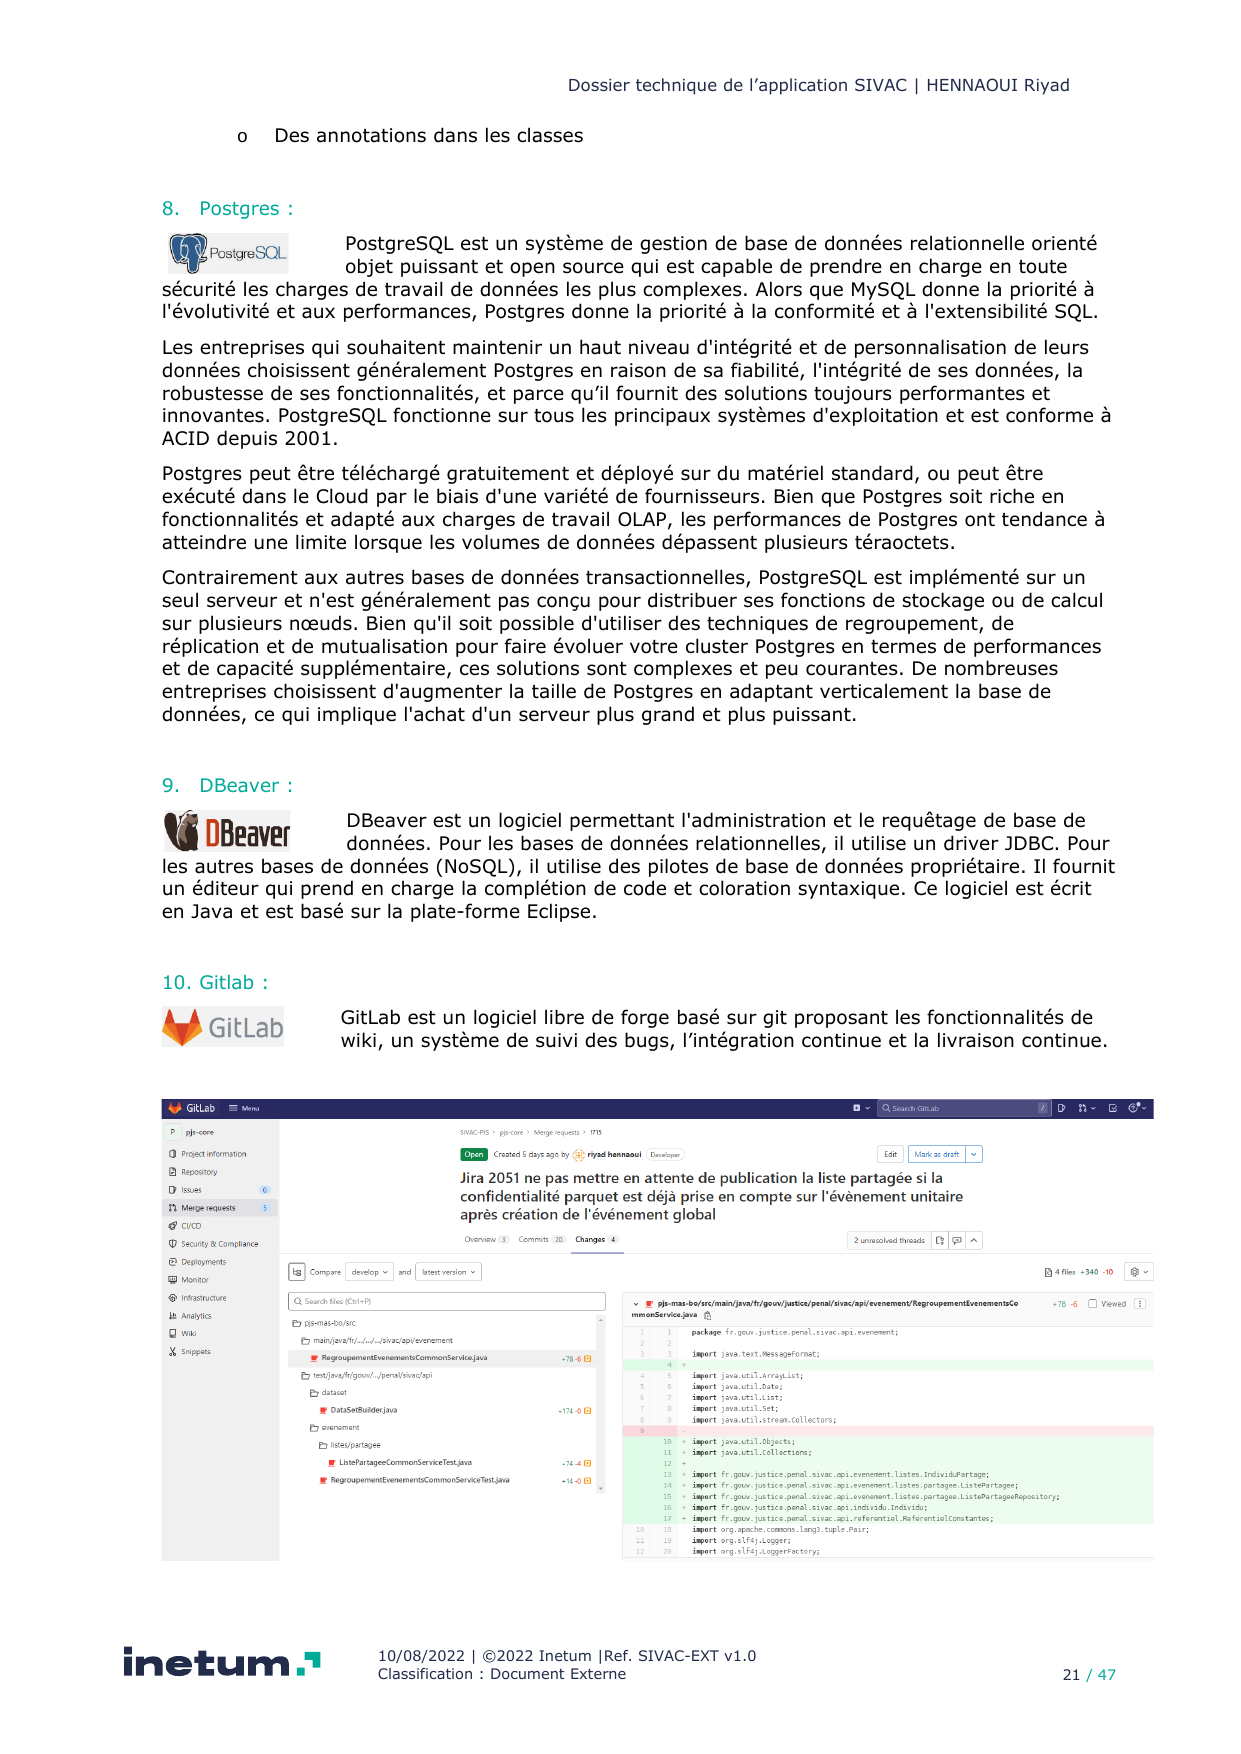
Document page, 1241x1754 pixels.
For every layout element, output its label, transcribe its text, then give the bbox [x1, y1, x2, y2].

list Postgres peut être téléchargé gratuitement et déployé sur du matériel standard, ou peut être exécuté dans le Cloud par le biais d'une variété de fournisseurs. Bien que Postgres soit riche en fonctionnalités et adapté aux charges de travail OLAP, les performances de Postgres ont tendance à atteindre une limite lorsque les volumes de données dépassent plusieurs téraoctets. [162, 462, 1116, 553]
picture [161, 1099, 1154, 1561]
list Contrairement aux autres bases de données transactionnelles, PostgreSQL est implémenté sur un seul serveur et n'est généralement pas conçu pour distribuer ses fonctions de stockage ou de calcul sur plusieurs nœuds. Bien qu'il soit possible d'utiliser des techniques de regroupement, de réplication et de mutualisation pour faire évoluer votre cluster Postgres en termes de performances et de capacité supplémentaire, ces solutions sont complexes et peu courantes. De nombreuses entreprises choisissent d'augmenter la taille de Postgres en adaptant verticalement la base de données, ce qui implique l'achat d'un serveur plus grand et plus puissant. [162, 566, 1116, 725]
picture [164, 810, 290, 852]
list Gitlab : [162, 970, 1116, 993]
list DBeaver : [162, 773, 1116, 796]
list Des annotations dans les classes [237, 124, 1116, 148]
picture [168, 233, 289, 274]
list DBeaver est un logiciel permettant l'administration et le requêtage de base de données. Pour les bases de données relationnelles, il utilise un driver JDBC. Pour les autres bases de données (NoSQL), il utilise des pilotes de base de données propriétaire. Il fournit un éditeur qui prend en charge la complétion de code et coloration syntaxique. Ce logiciel est écrit en Java et est basé sur la plate-forme Eclipse. [162, 808, 1116, 923]
list GitLab est un logiciel libre de forge basé sur git proposant les fonctionnalités de wiki, un système de suivi des bugs, l’intégration continue et la livraison continue. [162, 1006, 1116, 1051]
picture [161, 1006, 284, 1047]
list Les entreprises qui souhaitent maintenir un haut niveau d'intégrité et de personnalisation de leurs données choisissent généralement Postgres en raison de sa fiabilité, l'intégrité de ses données, la robustesse de ses fonctionnalités, et parce qu’il fournit des solutions toujours performantes et innovantes. PostgreSQL fonctionne sur tous les principaux systèmes d'exploitation et est conforme à ACID depuis 2001. [162, 335, 1116, 449]
list PostgreSQL est un système de gestion de base de données relationnelle orienté objet puissant et open source qui est capable de prendre en charge en toute sécurité les charges de travail de données les plus complexes. Alors que MySQL donne la priorité à l'évolutivité et aux performances, Postgres donne la priorité à la conformité et à l'extensibilité SQL. [162, 232, 1116, 323]
list Postgres : [162, 196, 1116, 219]
